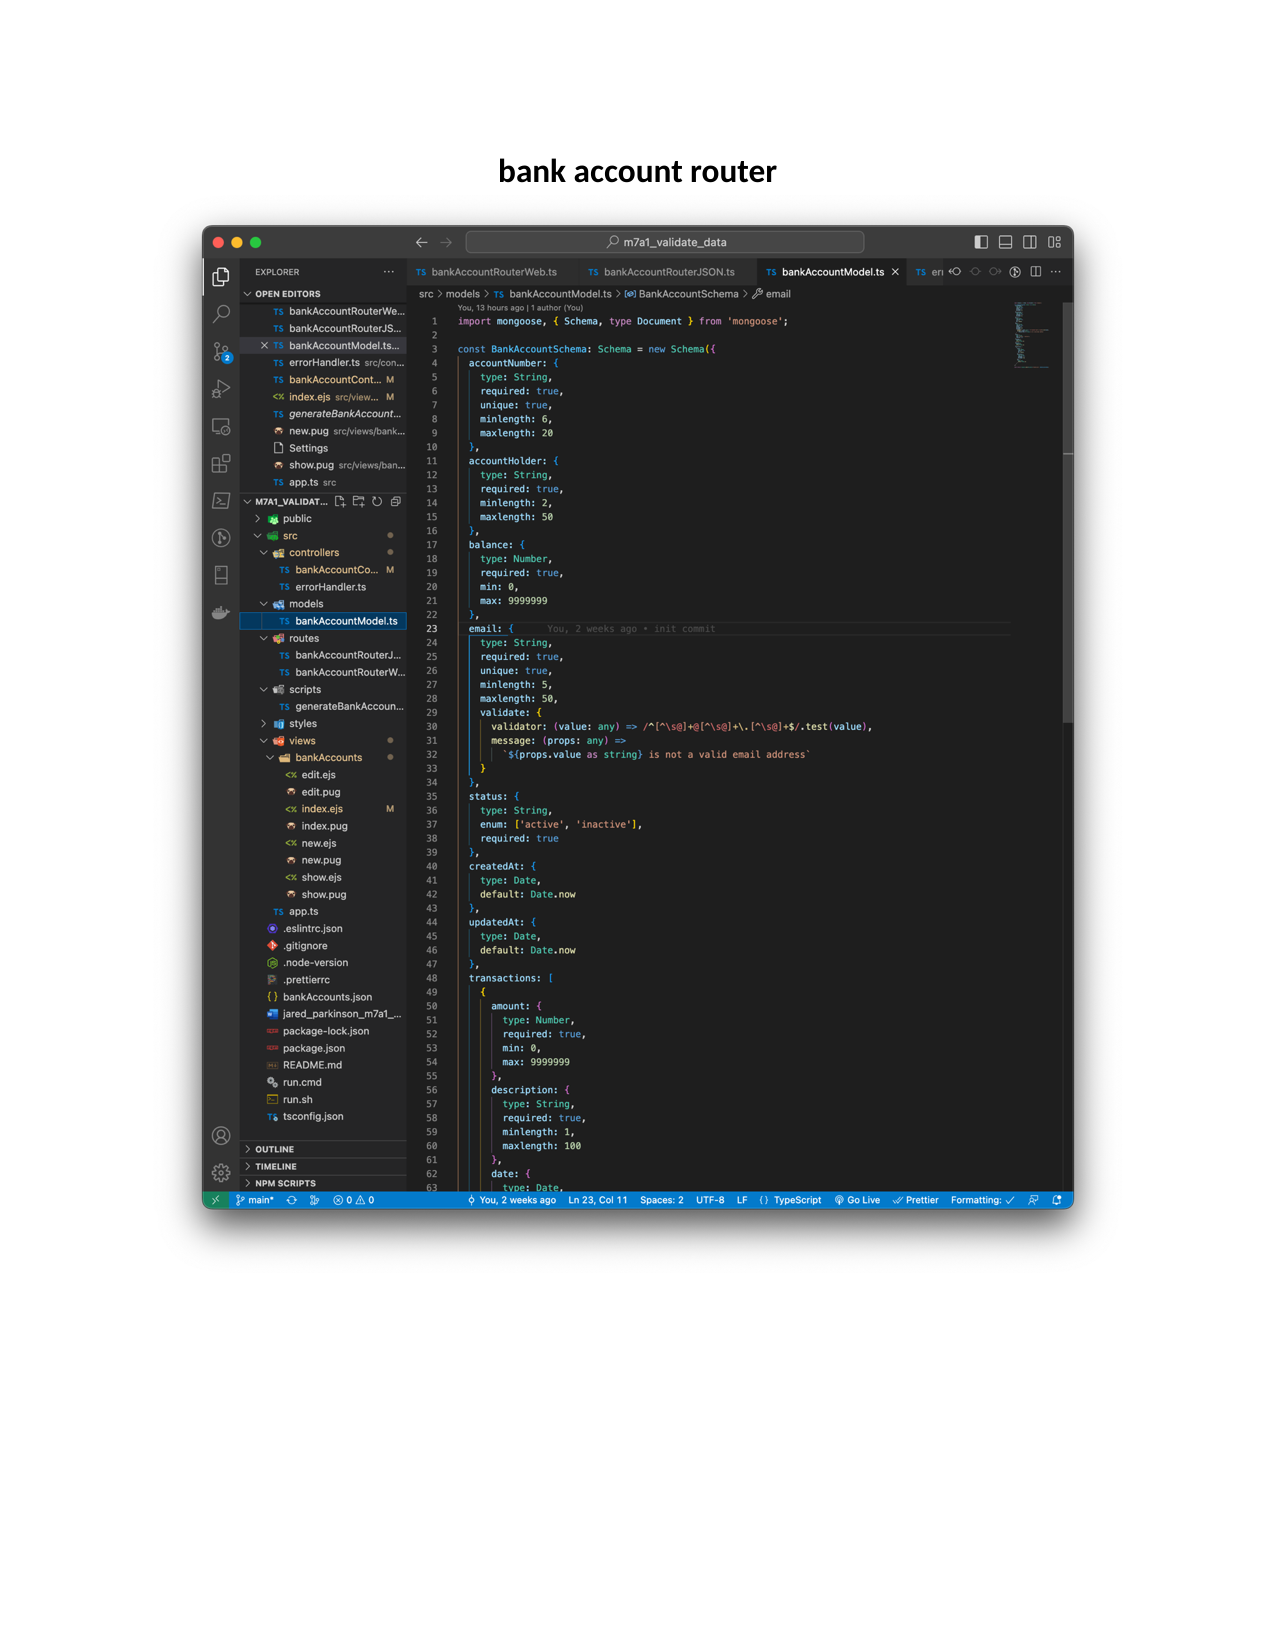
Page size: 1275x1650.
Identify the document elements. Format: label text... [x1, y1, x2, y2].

text bank account router [150, 150, 1125, 190]
picture [150, 190, 1125, 1278]
